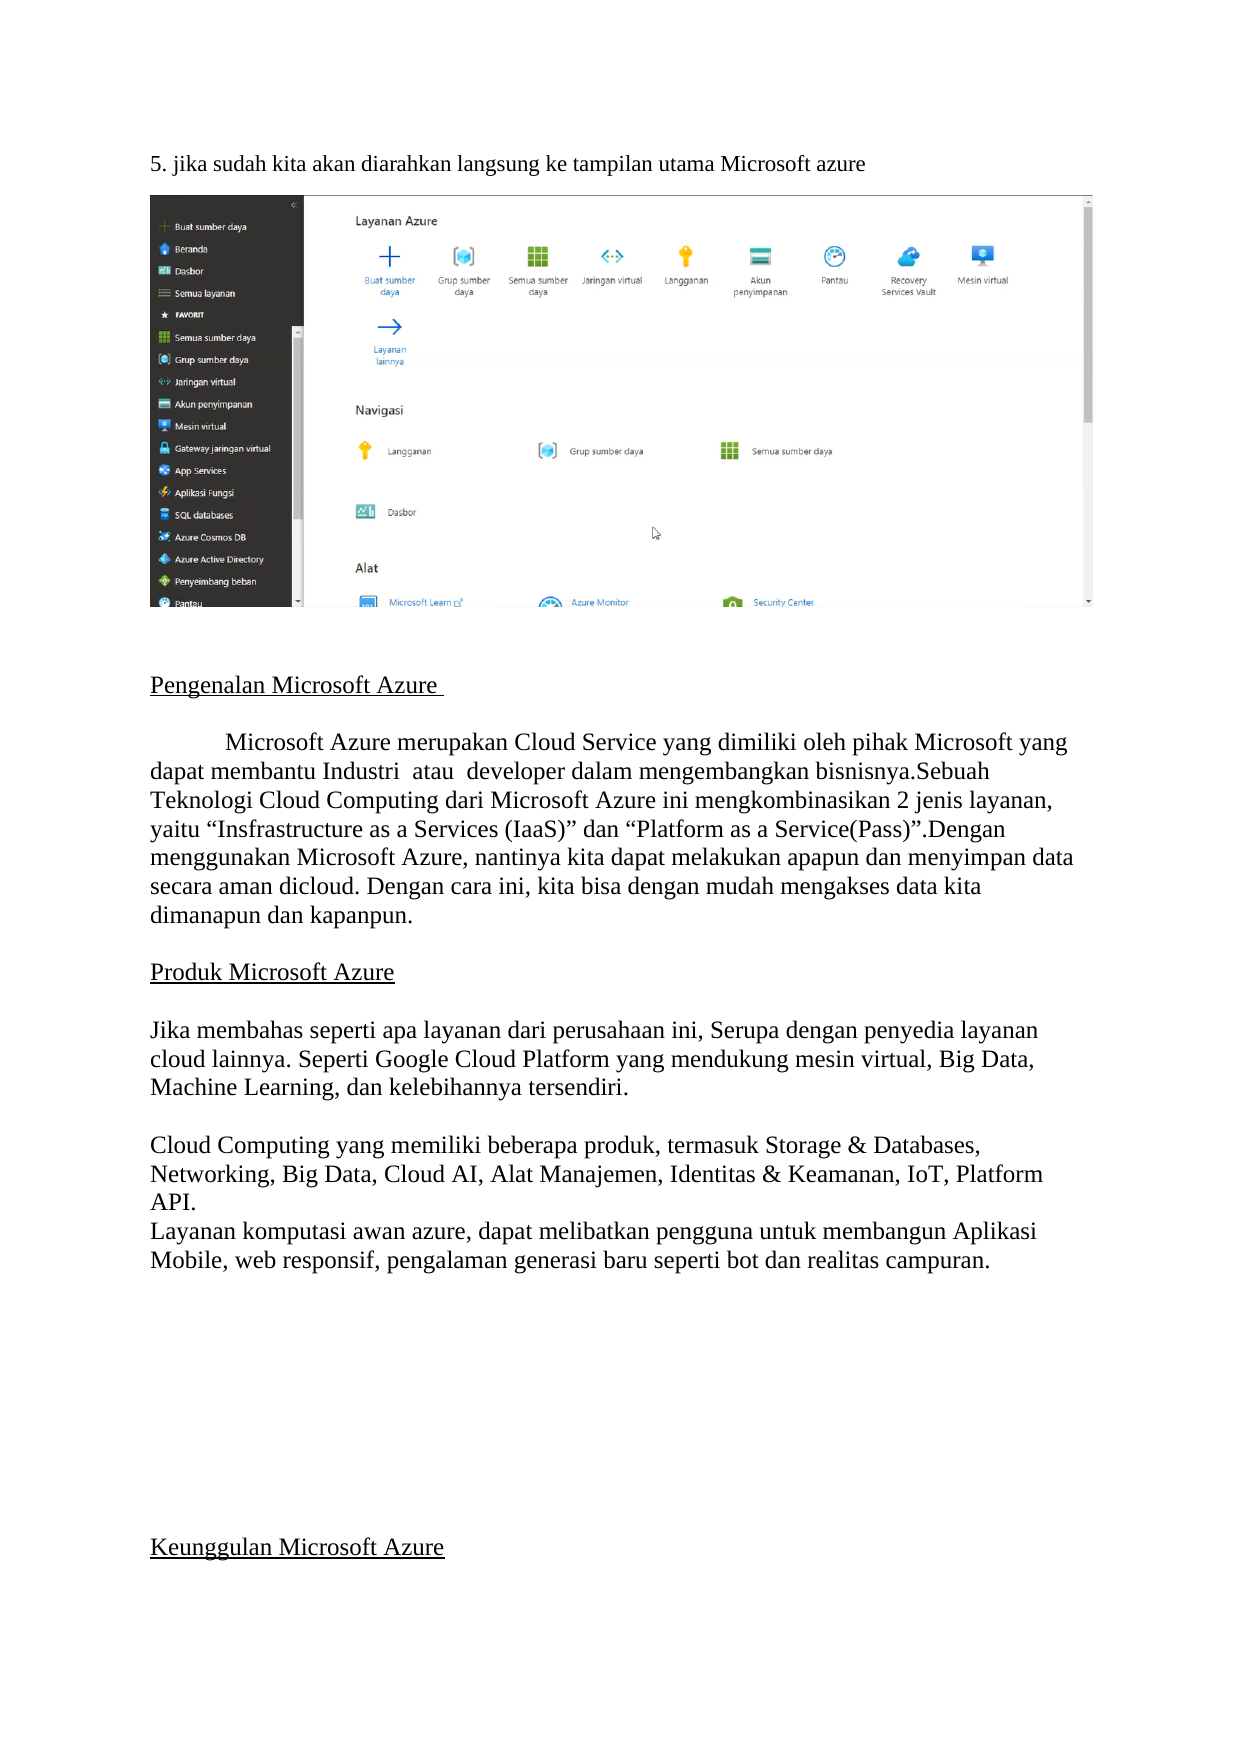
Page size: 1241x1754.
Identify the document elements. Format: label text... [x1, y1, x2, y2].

text Jika membahas seperti apa layanan dari perusahaan ini, Serupa dengan penyedia layanan cloud lainnya. Seperti Google Cloud Platform yang mendukung mesin virtual, Big Data, Machine Learning, dan kelebihannya tersendiri. [150, 1015, 1090, 1101]
text Produk Microsoft Azure [150, 957, 1090, 986]
text 5. jika sudah kita akan diarahkan langsung ke tampilan utama Microsoft azure [150, 150, 1090, 176]
text Cloud Computing yang memiliki beberapa produk, termasuk Storage & Databases, Networking, Big Data, Cloud AI, Alat Manajemen, Identitas & Keamanan, IoT, Platform API. [150, 1130, 1090, 1216]
text Pengenalan Microsoft Azure [150, 670, 1090, 699]
picture [150, 195, 1093, 607]
text Microsoft Azure merupakan Cloud Service yang dimiliki oleh pihak Microsoft yang dapat membantu Industri atau developer dalam mengembangkan bisnisnya.Sebuah Teknologi Cloud Computing dari Microsoft Azure ini mengkombinasikan 2 jenis layanan, yaitu “Insfrastructure as a Services (IaaS)” dan “Platform as a Service(Pass)”.Dengan menggunakan Microsoft Azure, nantinya kita dapat melakukan apapun dan menyimpan data secara aman dicloud. Dengan cara ini, kita bisa dengan mudah mengakses data kita dimanapun dan kapanpun. [150, 727, 1090, 929]
text Keunggulan Microsoft Azure [150, 1532, 1090, 1561]
text Layanan komputasi awan azure, dapat melibatkan pengguna untuk membangun Aplikasi Mobile, web responsif, pengalaman generasi baru seperti bot dan realitas campuran. [150, 1216, 1090, 1274]
